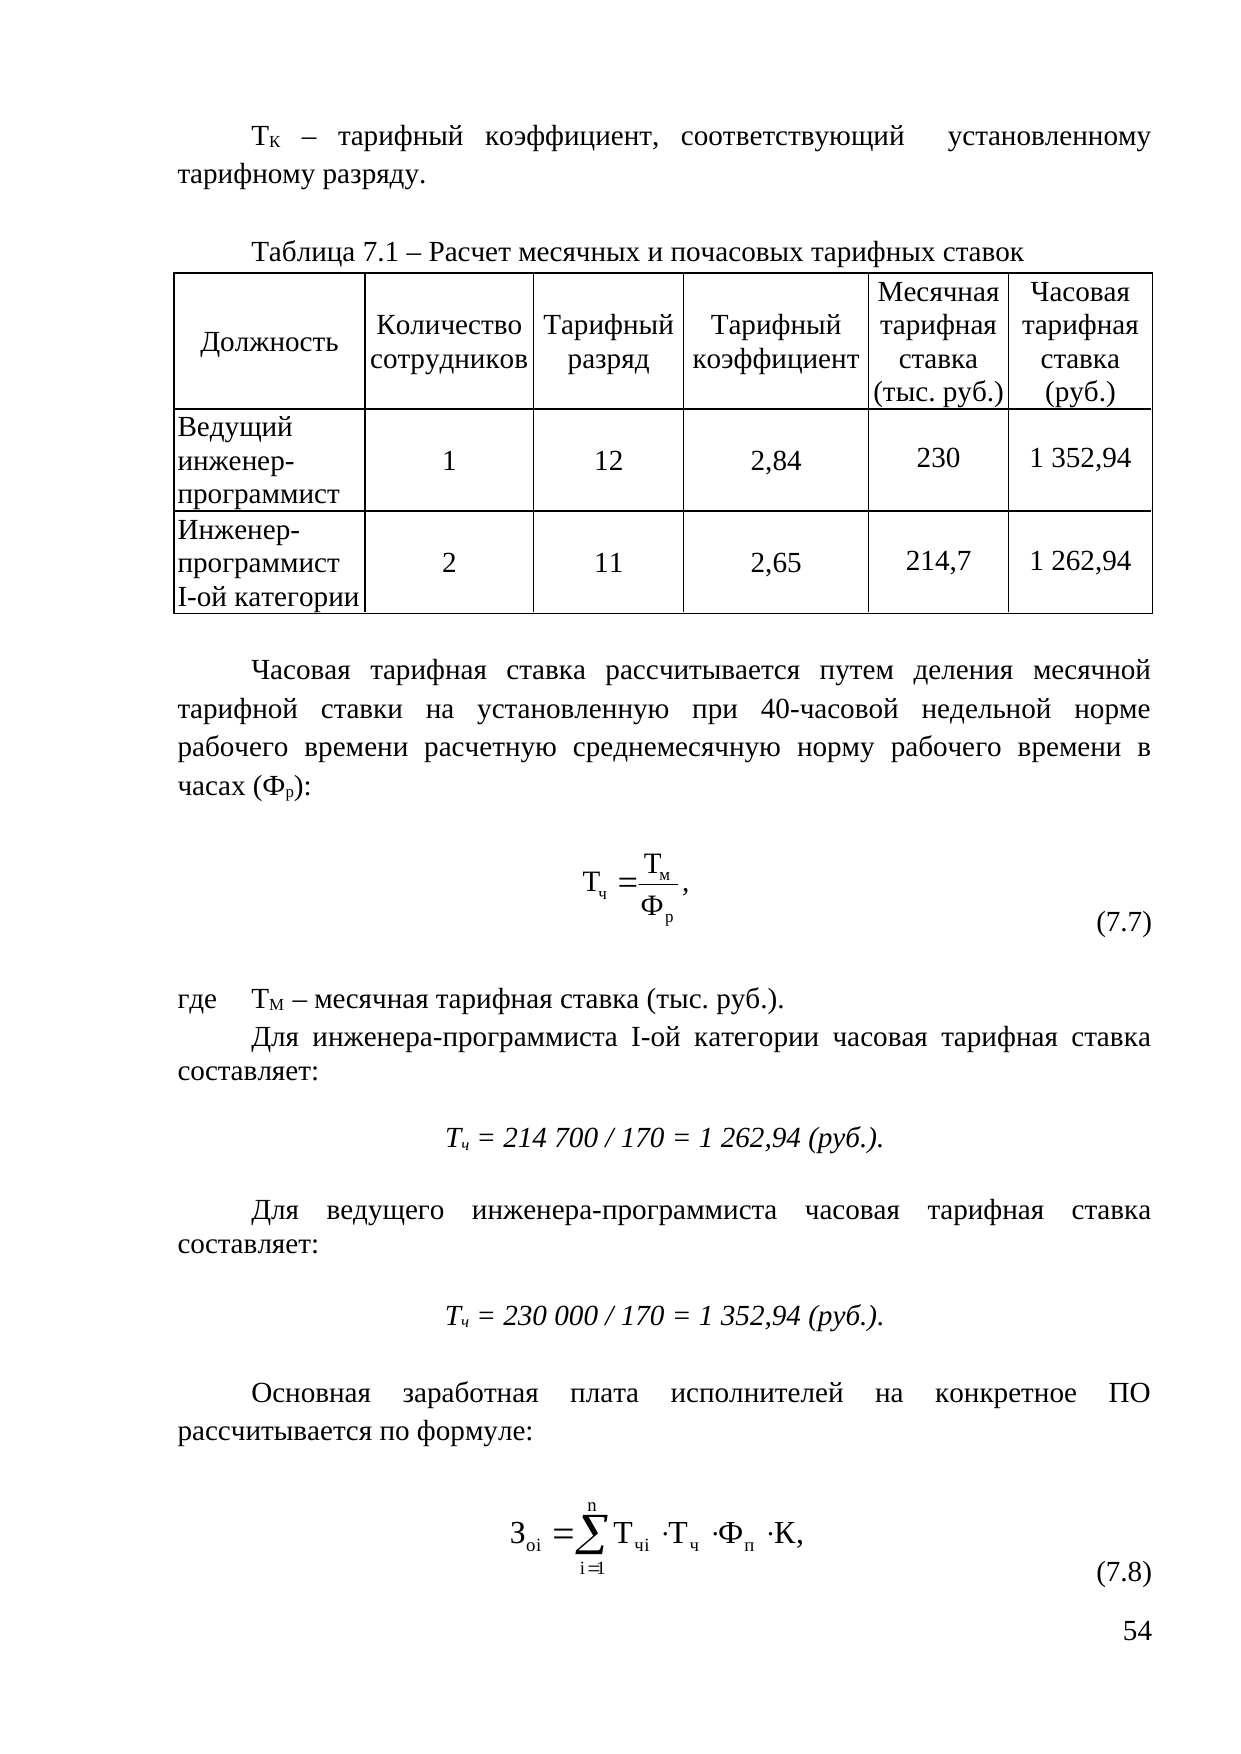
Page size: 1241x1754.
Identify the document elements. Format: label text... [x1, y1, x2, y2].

text Для инженера-программиста I-ой категории часовая тарифная ставка составляет: [177, 1019, 1152, 1087]
table_cell 2 [366, 512, 533, 612]
table_cell 2,65 [684, 512, 868, 612]
table_cell Инженер-программист I-ой категории [175, 512, 364, 612]
text (7.8) [251, 1491, 1152, 1587]
table_header Месячная тарифная ставка (тыс. руб.) [869, 274, 1008, 408]
table_cell 11 [534, 512, 683, 612]
table_header Количество сотрудников [366, 274, 533, 408]
table_cell Ведущий инженер-программист [175, 410, 364, 510]
table_header Тарифный разряд [534, 274, 683, 408]
table_cell 2,84 [684, 410, 868, 510]
table_cell 1 262,94 [1009, 510, 1152, 612]
table_cell 1 [366, 410, 533, 510]
text – Расчет месячных и почасовых тарифных ставок [177, 234, 1152, 267]
text (7.7) [251, 845, 1152, 937]
text Тч = 230 000 / 170 = 1 352,94 (руб.). [177, 1298, 1152, 1331]
table_cell 1 352,94 [1009, 408, 1152, 510]
table_header Часовая тарифная ставка (руб.) [1009, 274, 1152, 408]
table_cell 230 [869, 410, 1008, 510]
table_cell 214,7 [869, 512, 1008, 612]
table_header Тарифный коэффициент [684, 274, 868, 408]
text ТК – тарифный коэффициент, соответствующий установленному тарифному разряду. [177, 118, 1152, 190]
text Для ведущего инженера-программиста часовая тарифная ставка составляет: [177, 1192, 1152, 1259]
text Основная заработная плата исполнителей на конкретное ПО рассчитывается по формуле: [177, 1375, 1152, 1447]
text Часовая тарифная ставка рассчитывается путем деления месячной тарифной ставки на установленную при 40-часовой недельной норме рабочего времени расчетную среднемесячную норму рабочего времени в часах (Фр): [177, 652, 1152, 802]
text Тч = 214 700 / 170 = 1 262,94 (руб.). [177, 1120, 1152, 1154]
table_cell 12 [534, 410, 683, 510]
text где ТМ – месячная тарифная ставка (тыс. руб.). [177, 981, 1152, 1014]
table_header Должность [175, 274, 364, 408]
